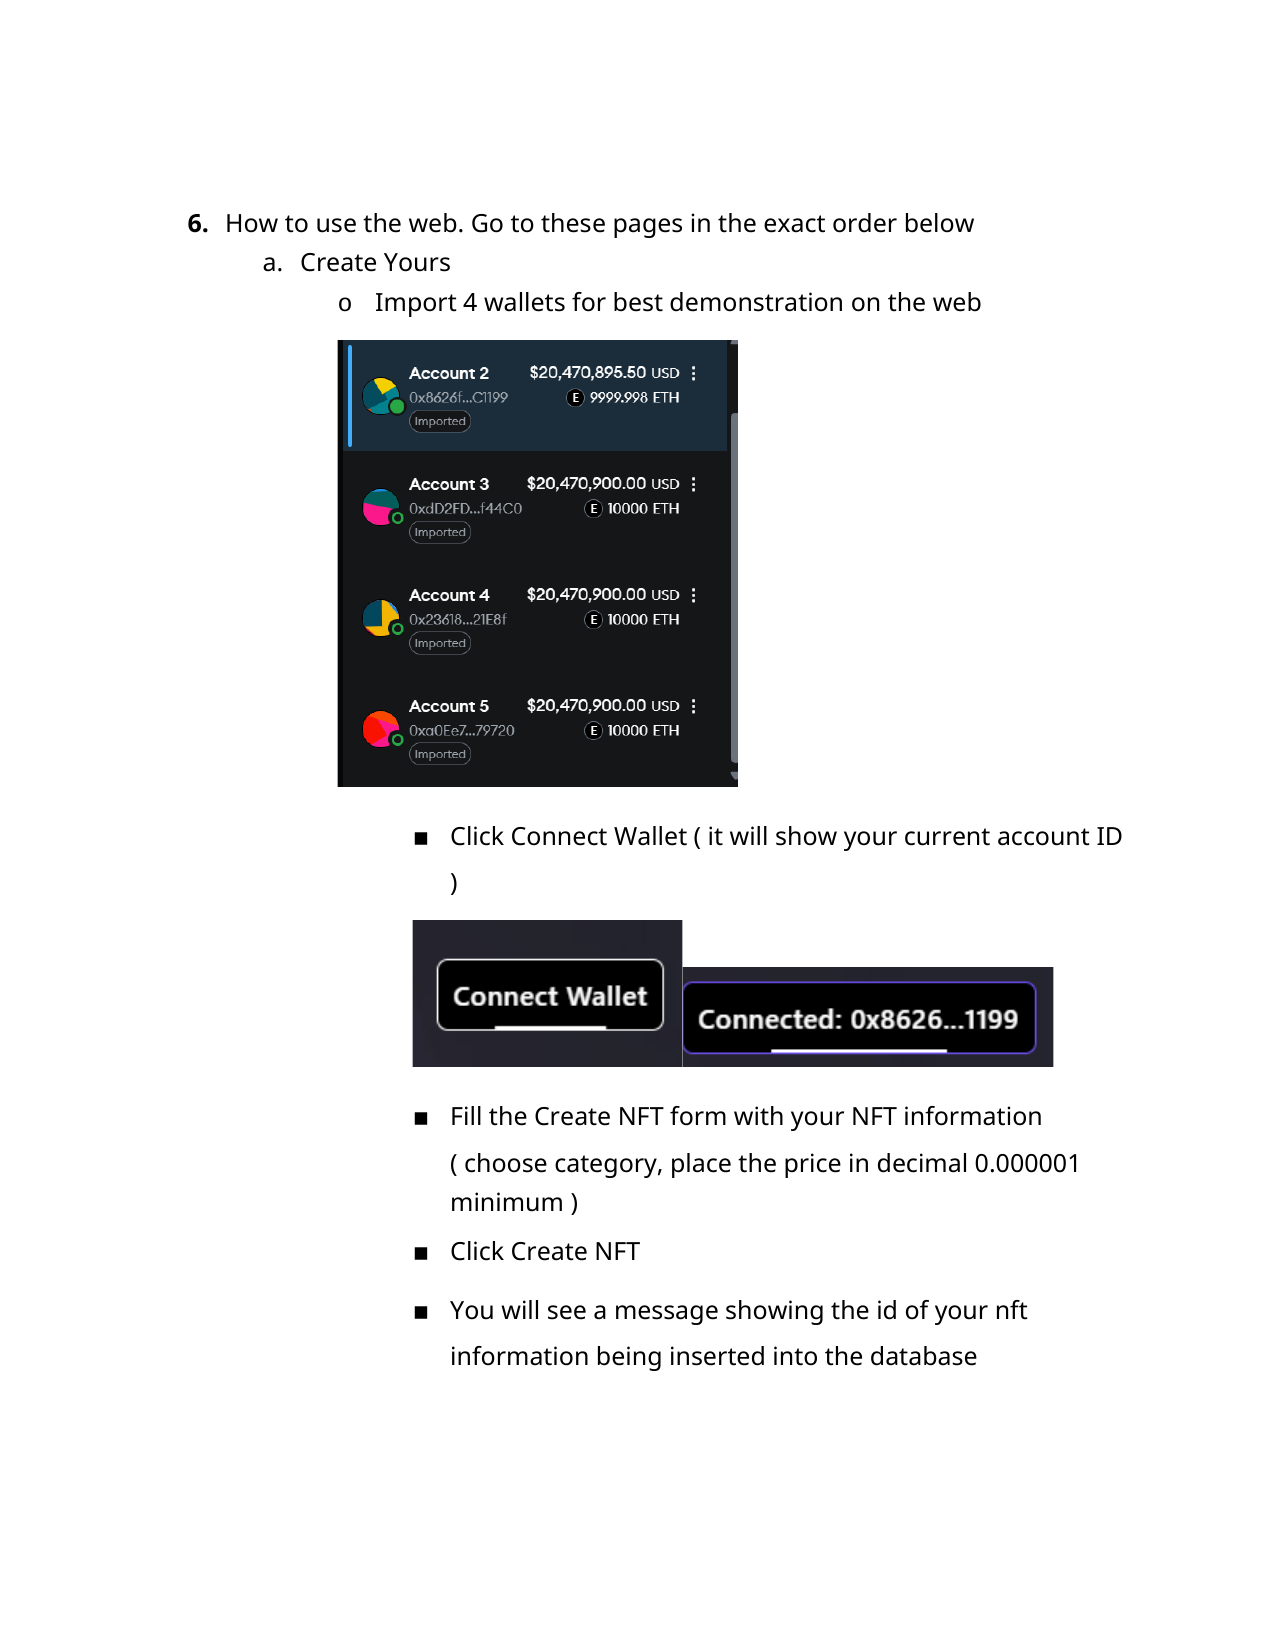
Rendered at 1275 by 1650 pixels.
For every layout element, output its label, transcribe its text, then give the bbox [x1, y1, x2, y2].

list How to use the web. Go to these pages in the exact order below [187, 206, 1125, 240]
picture [412, 920, 1054, 1067]
list Click Create NFT [412, 1223, 1125, 1275]
list Import 4 wallets for best demonstration on the web [337, 284, 1125, 318]
list Create Yours [262, 245, 1125, 279]
picture [337, 340, 738, 787]
list You will see a message showing the id of your nft information being inserted into the database [412, 1282, 1125, 1373]
list Click Connect Wallet ( it will show your current account ID ) [412, 808, 1125, 898]
list Fill the Create NFT form with your NFT information ( choose category, place the price in decimal 0.000001 minimum ) [412, 1089, 1125, 1218]
